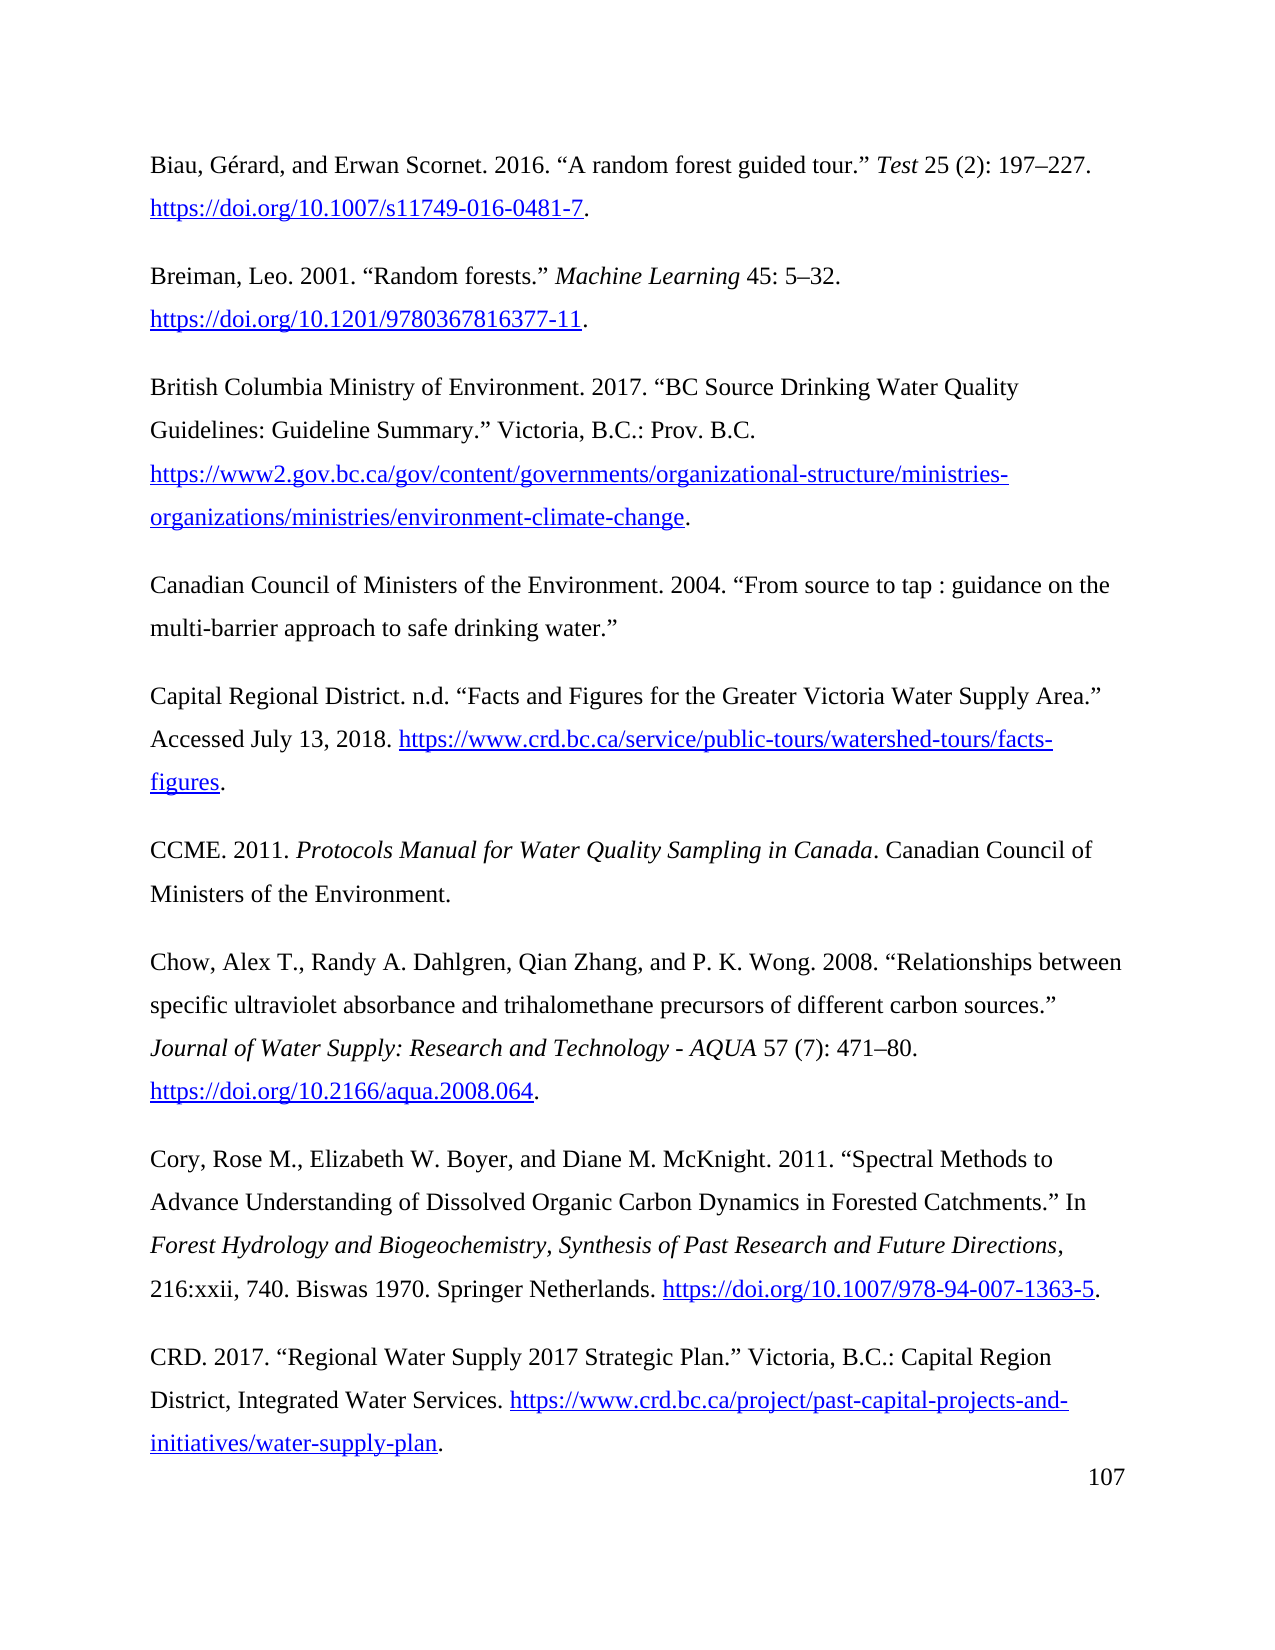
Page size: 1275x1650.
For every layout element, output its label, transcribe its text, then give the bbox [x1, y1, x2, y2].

text Breiman, Leo. 2001. “Random forests.” Machine Learning 45: 5–32. https://doi.org/10.1201/9780367816377-11. [150, 261, 1125, 333]
text British Columbia Ministry of Environment. 2017. “BC Source Drinking Water Quality Guidelines: Guideline Summary.” Victoria, B.C.: Prov. B.C. https://www2.gov.bc.ca/gov/content/governments/organizational-structure/ministries-organizations/ministries/environment-climate-change. [150, 372, 1125, 531]
text Capital Regional District. n.d. “Facts and Figures for the Greater Victoria Water Supply Area.” Accessed July 13, 2018. https://www.crd.bc.ca/service/public-tours/watershed-tours/facts-figures. [150, 681, 1125, 796]
text Canadian Council of Ministers of the Environment. 2004. “From source to tap : guidance on the multi-barrier approach to safe drinking water.” [150, 570, 1125, 642]
text Cory, Rose M., Elizabeth W. Boyer, and Diane M. McKnight. 2011. “Spectral Methods to Advance Understanding of Dissolved Organic Carbon Dynamics in Forested Catchments.” In Forest Hydrology and Biogeochemistry, Synthesis of Past Research and Future Directions, 216:xxii, 740. Biswas 1970. Springer Netherlands. https://doi.org/10.1007/978-94-007-1363-5. [150, 1144, 1125, 1302]
text Biau, Gérard, and Erwan Scornet. 2016. “A random forest guided tour.” Test 25 (2): 197–227. https://doi.org/10.1007/s11749-016-0481-7. [150, 150, 1125, 222]
text CRD. 2017. “Regional Water Supply 2017 Strategic Plan.” Victoria, B.C.: Capital Region District, Integrated Water Services. https://www.crd.bc.ca/project/past-capital-projects-and-initiatives/water-supply-plan. [150, 1342, 1125, 1457]
text CCME. 2011. Protocols Manual for Water Quality Sampling in Canada. Canadian Council of Ministers of the Environment. [150, 836, 1125, 907]
text Chow, Alex T., Randy A. Dahlgren, Qian Zhang, and P. K. Wong. 2008. “Relationships between specific ultraviolet absorbance and trihalomethane precursors of different carbon sources.” Journal of Water Supply: Research and Technology - AQUA 57 (7): 471–80. https://doi.org/10.2166/aqua.2008.064. [150, 947, 1125, 1105]
